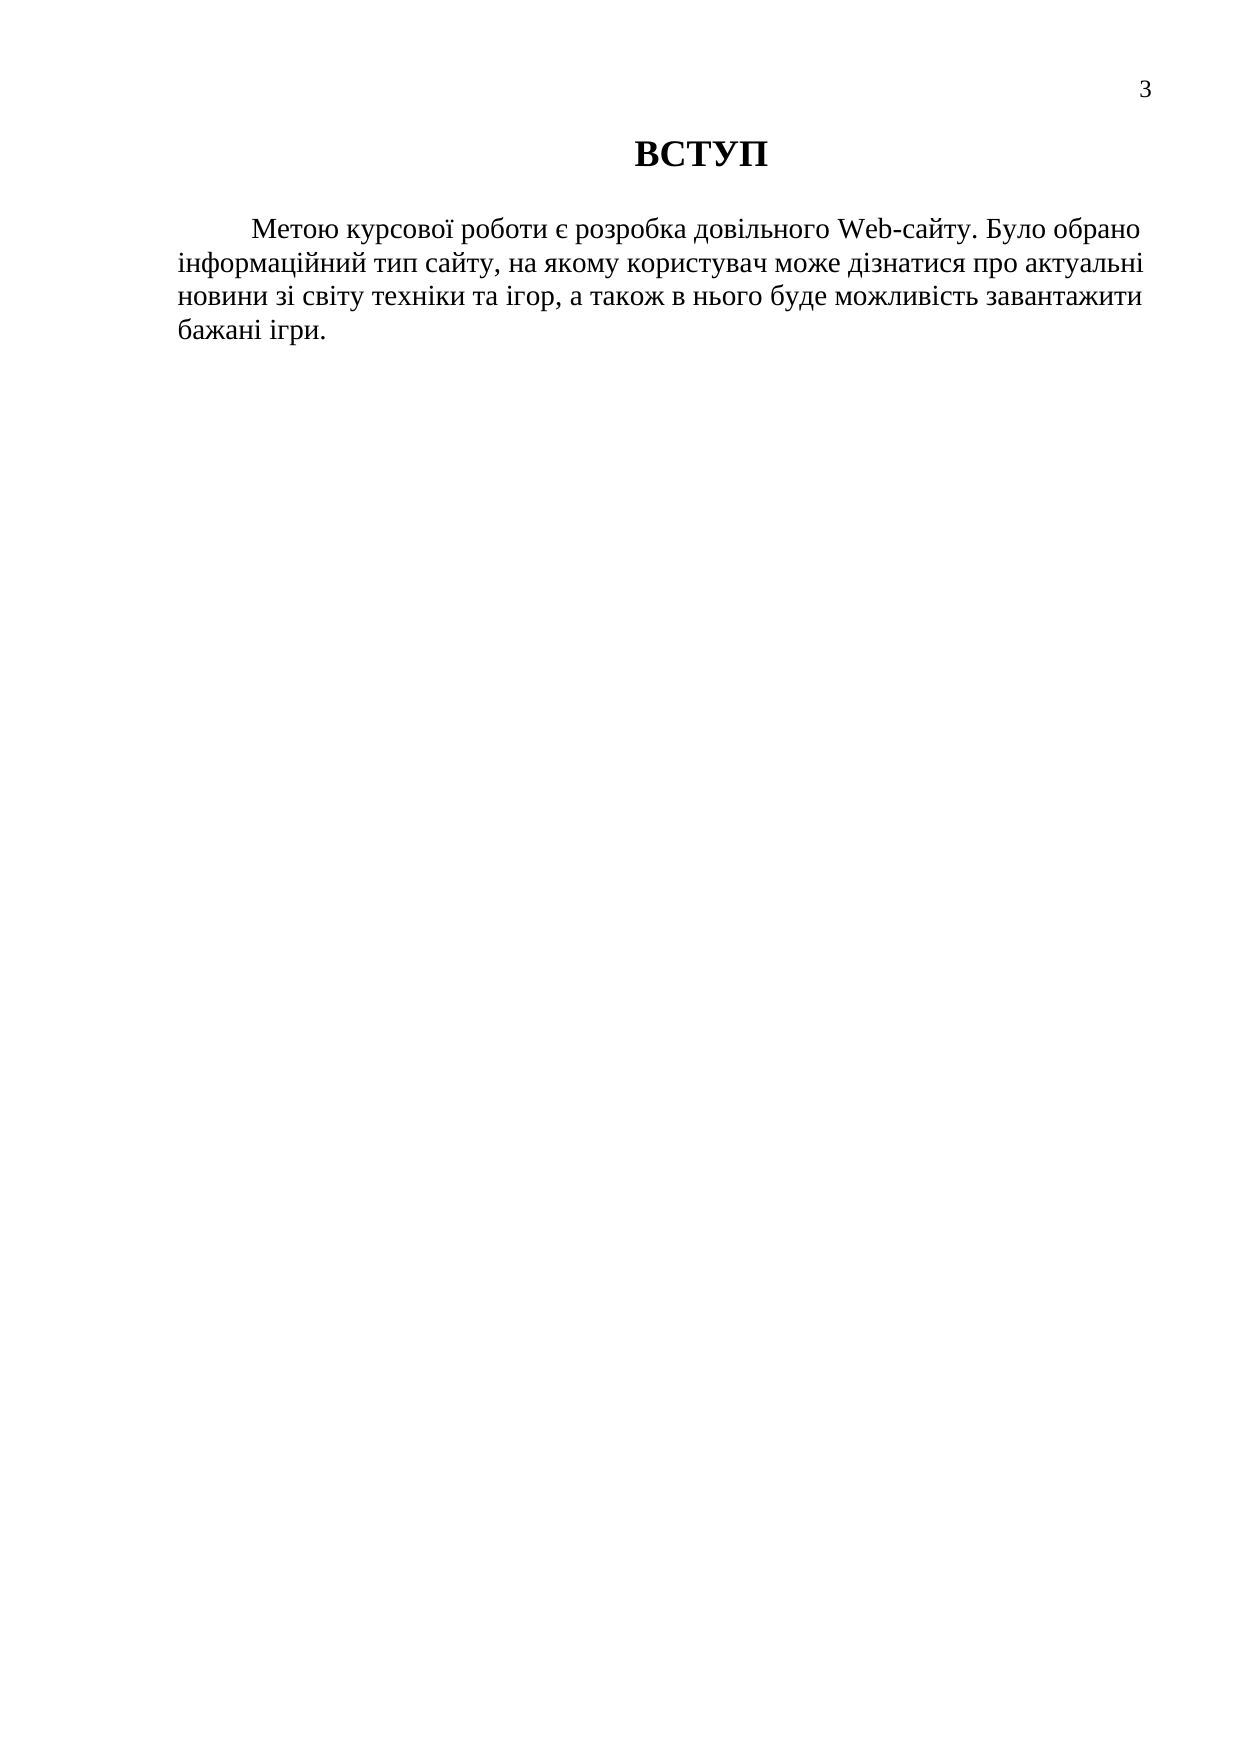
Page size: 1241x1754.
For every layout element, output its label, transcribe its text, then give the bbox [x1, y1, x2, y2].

subtitle ВСТУП [177, 131, 1152, 174]
text Метою курсової роботи є розробка довільного Web-сайту. Було обрано інформаційний тип сайту, на якому користувач може дізнатися про актуальні новини зі світу техніки та ігор, а також в нього буде можливість завантажити бажані ігри. [177, 211, 1152, 346]
